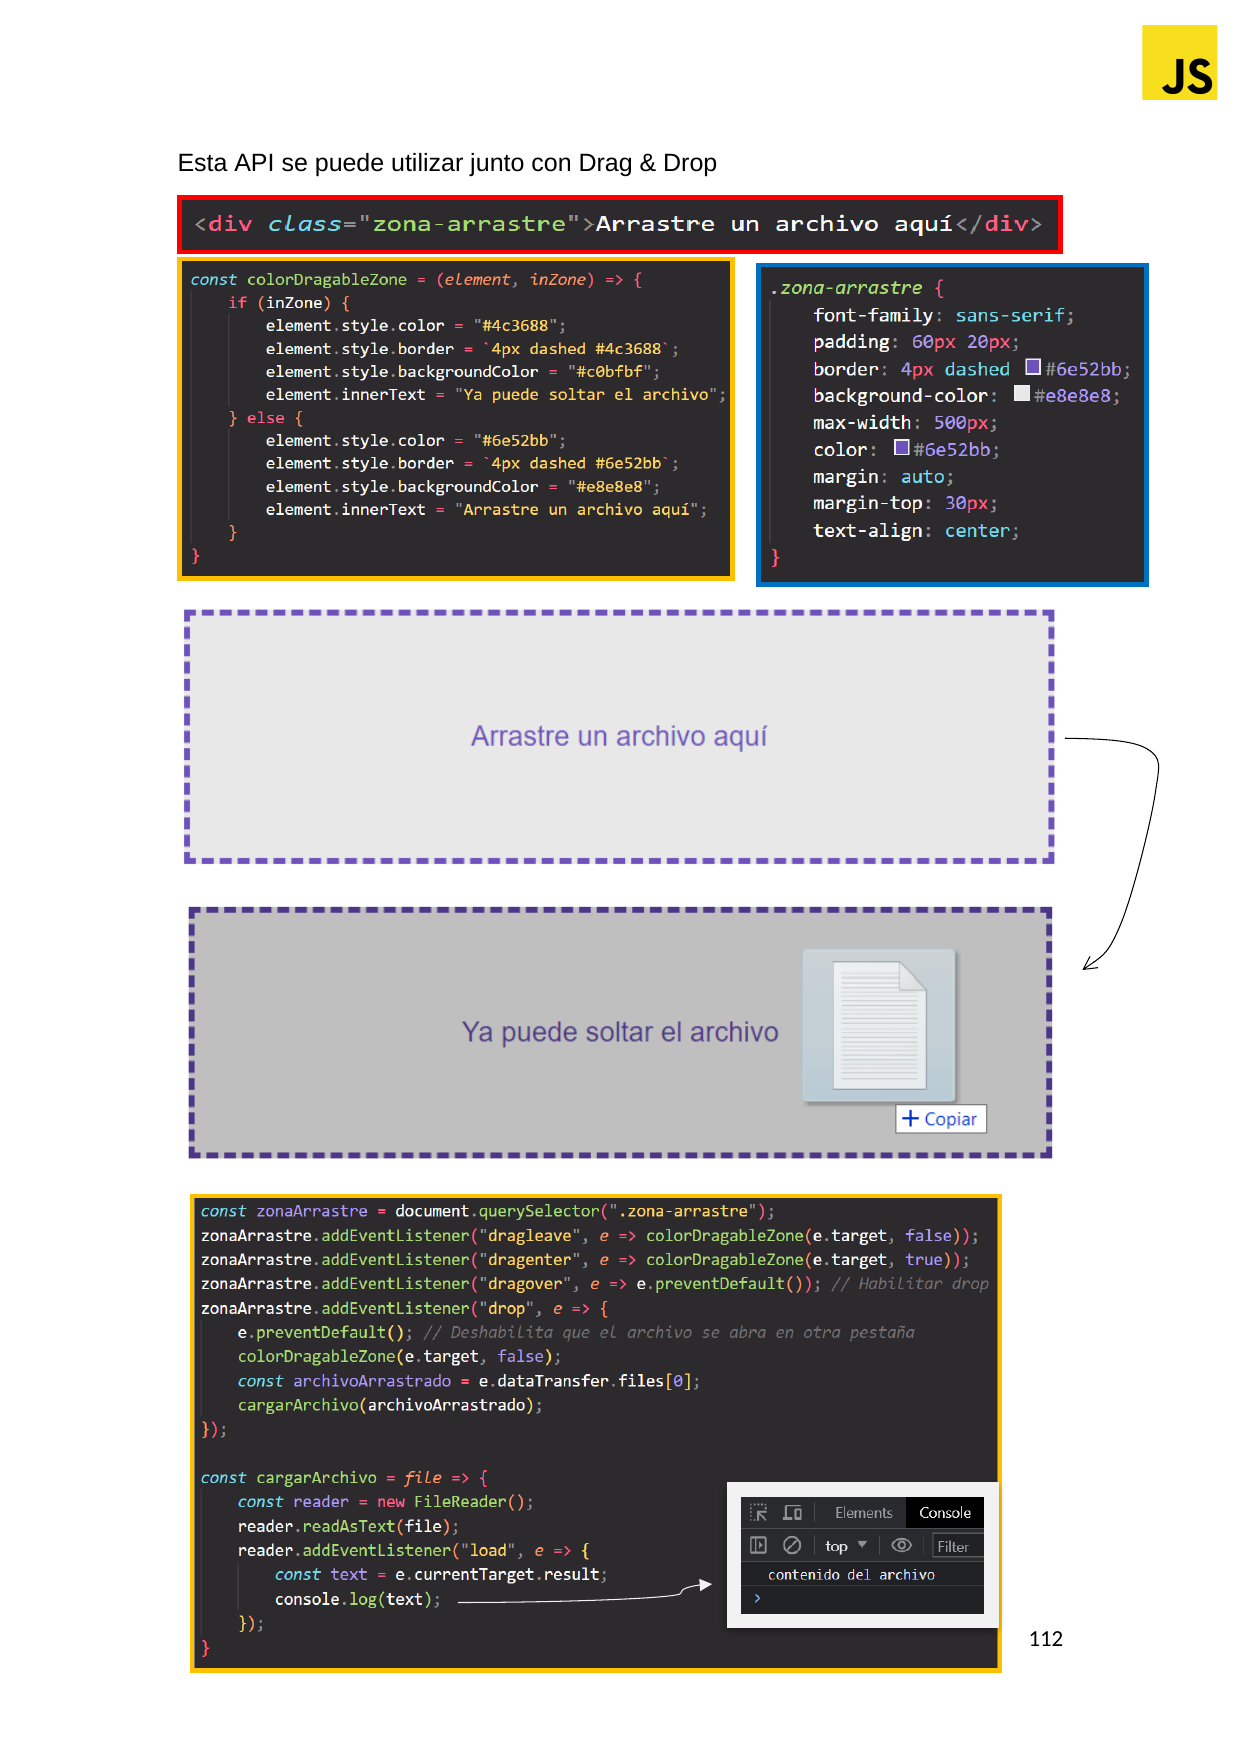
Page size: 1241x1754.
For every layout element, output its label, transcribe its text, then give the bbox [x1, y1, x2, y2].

picture [1142, 25, 1218, 100]
picture [182, 261, 730, 576]
picture [194, 1198, 998, 1668]
picture [177, 894, 1063, 1175]
picture [182, 200, 1058, 250]
picture [741, 1497, 984, 1614]
picture [761, 267, 1144, 582]
text Esta API se puede utilizar junto con Drag & Drop [177, 148, 783, 176]
picture [177, 599, 1063, 876]
